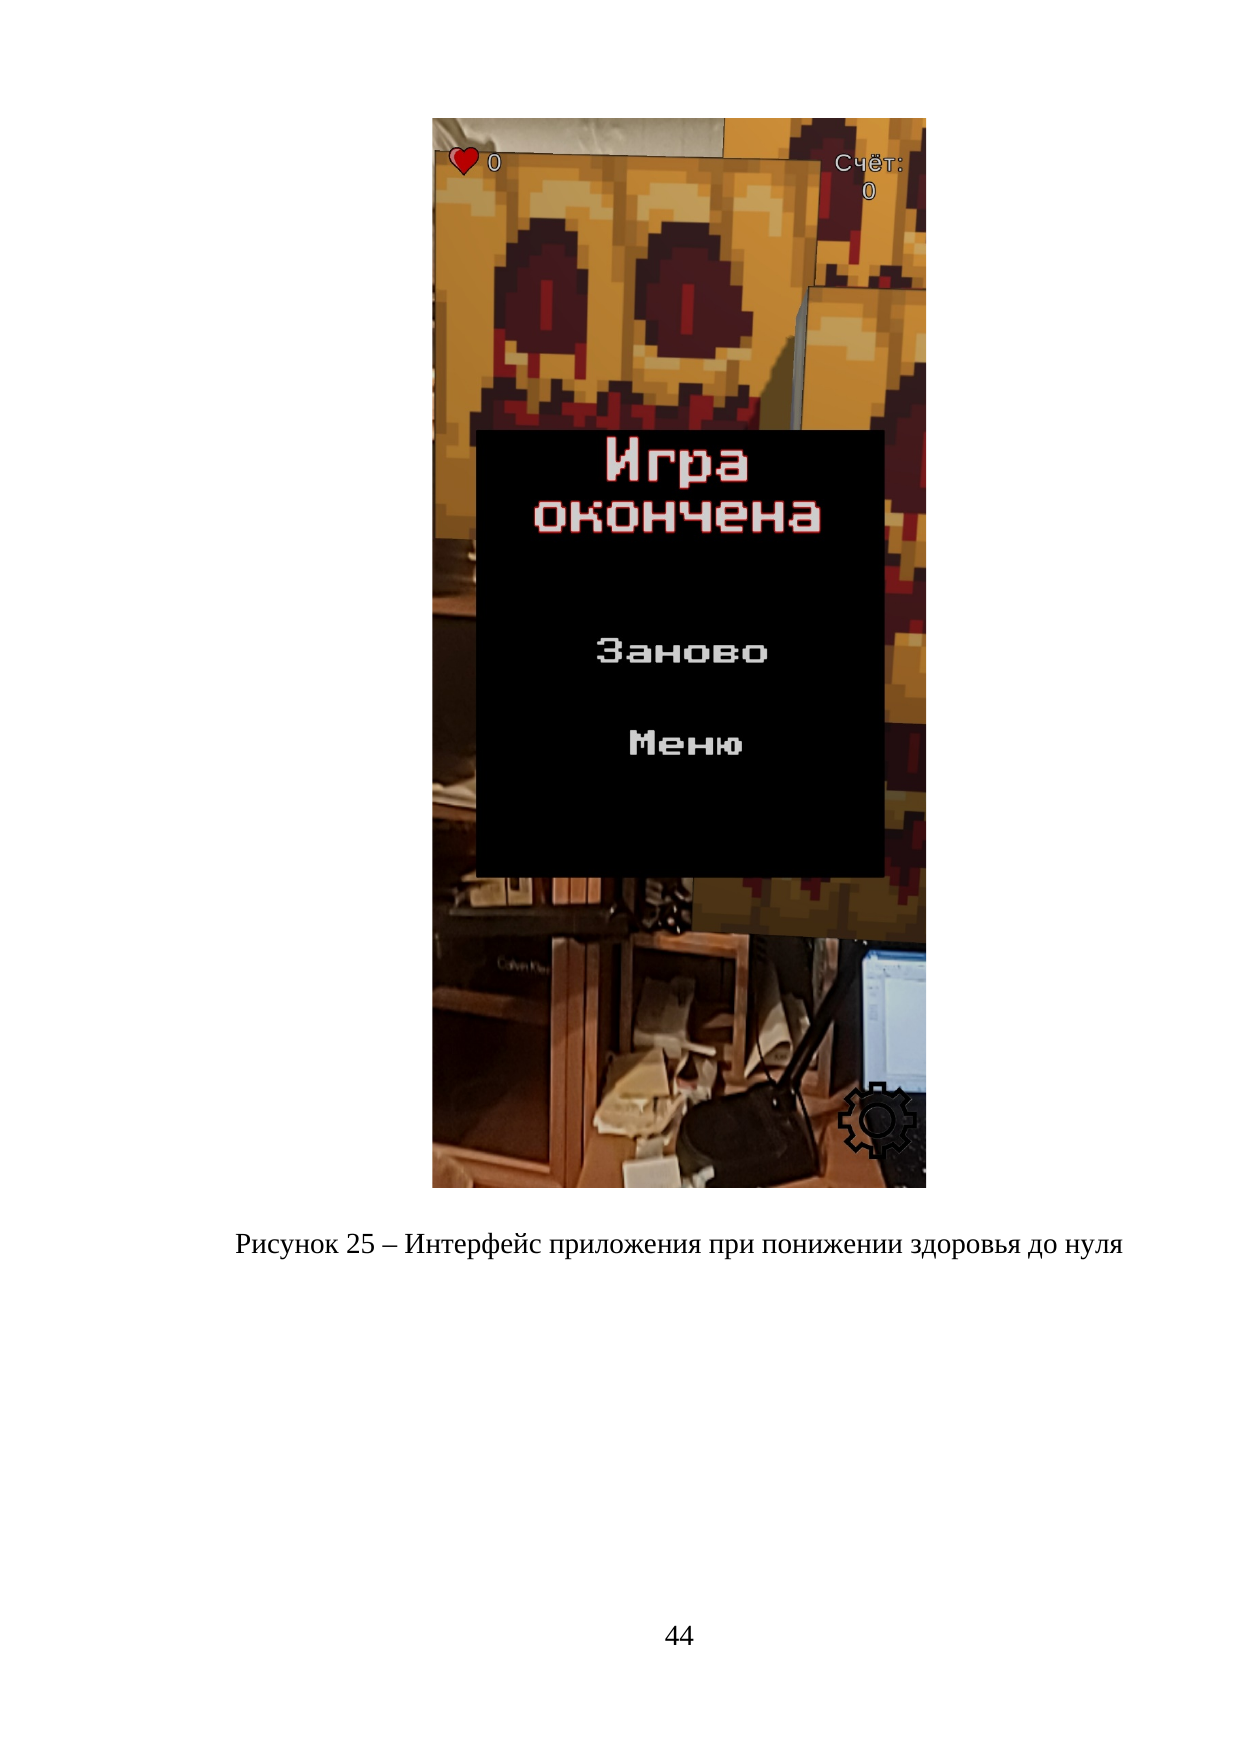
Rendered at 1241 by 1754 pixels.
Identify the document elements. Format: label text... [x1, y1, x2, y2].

list Рисунок 25 – Интерфейс приложения при понижении здоровья до нуля [177, 1227, 1181, 1260]
picture [432, 118, 927, 1188]
